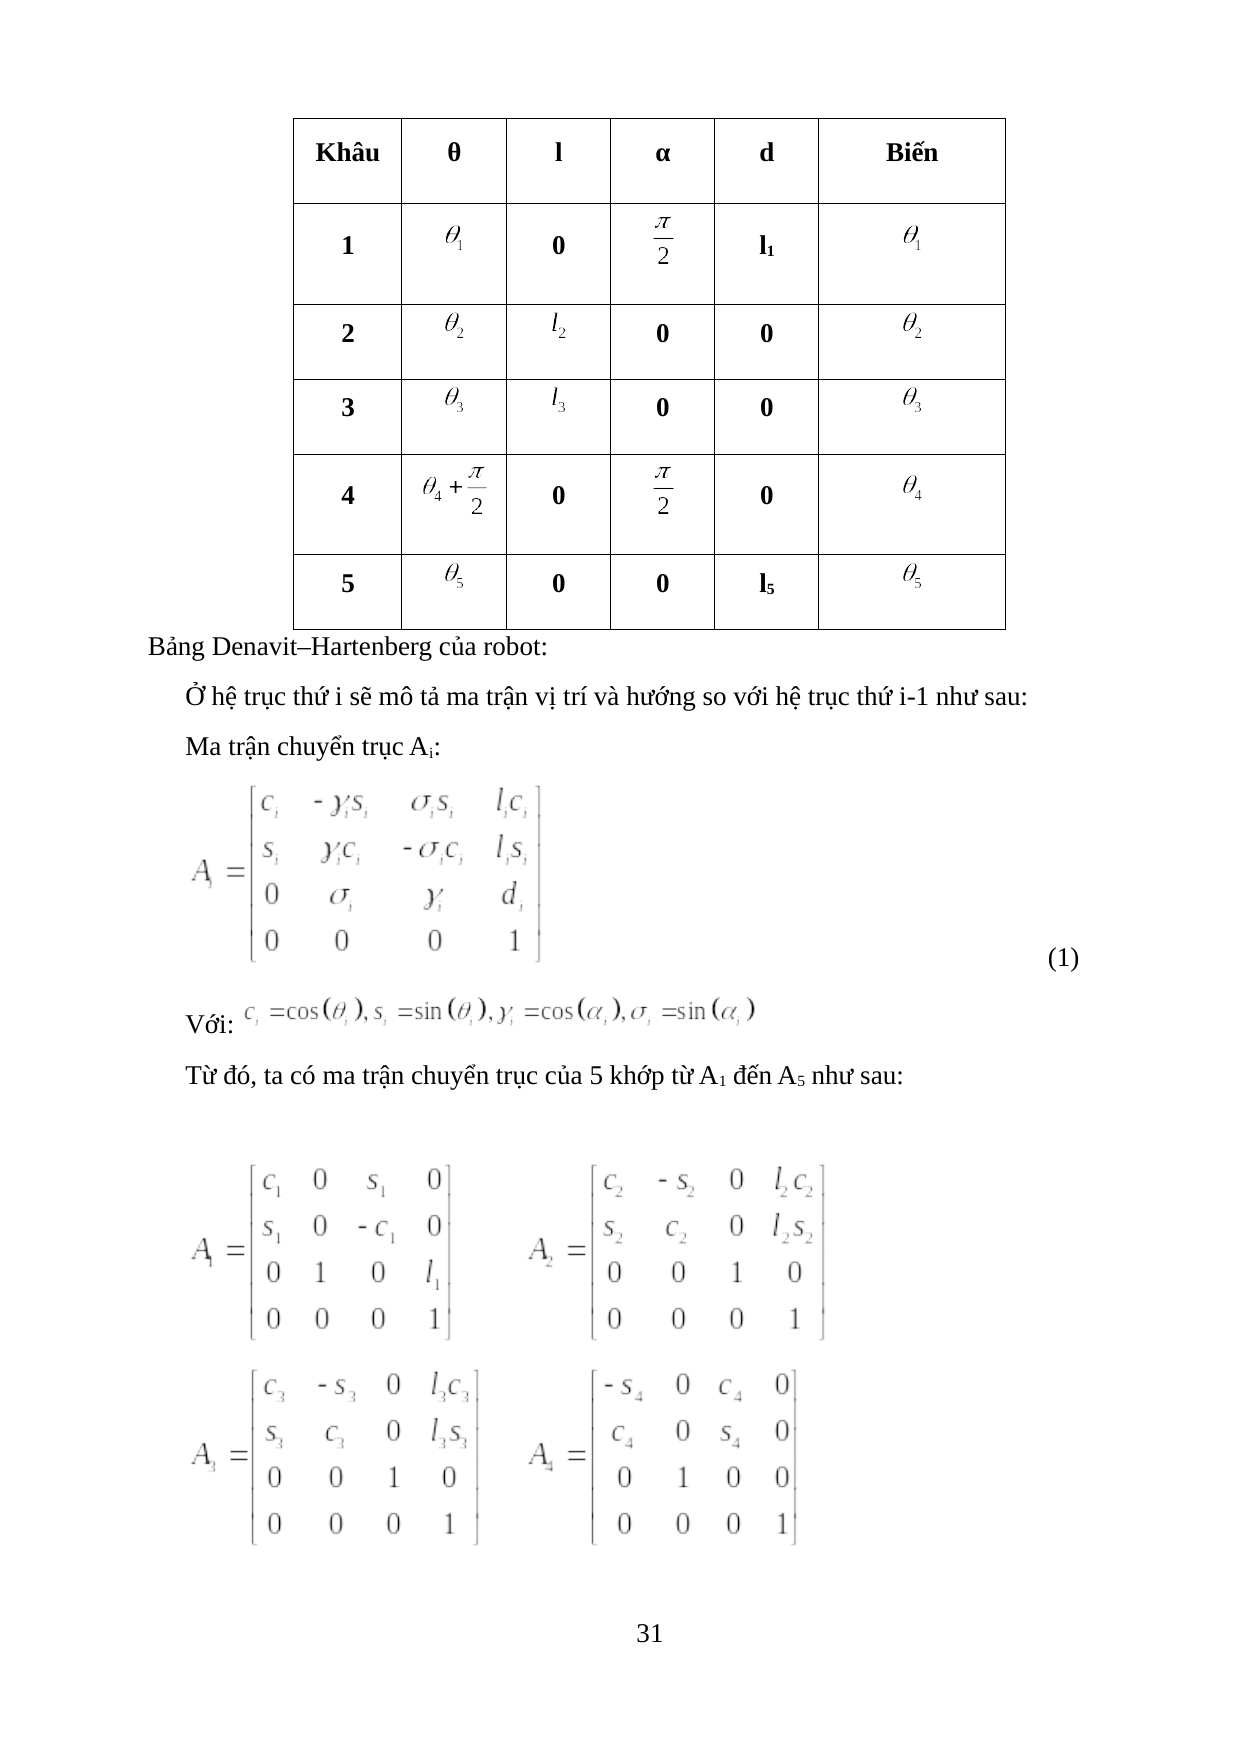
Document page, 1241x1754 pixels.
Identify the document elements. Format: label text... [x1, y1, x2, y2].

table_header Biến [819, 119, 1005, 203]
table_cell [819, 305, 1005, 379]
table_cell [507, 380, 610, 453]
table_cell [611, 204, 714, 304]
text Bảng Denavit–Hartenberg của robot: [148, 630, 1152, 661]
table_cell 0 [611, 555, 714, 629]
table_cell 2 [294, 305, 401, 379]
table_cell [611, 455, 714, 554]
table_cell l5 [715, 555, 818, 629]
table_cell [402, 305, 506, 379]
table_cell 0 [507, 555, 610, 629]
table_header d [715, 119, 818, 203]
text Ma trận chuyển trục Ai: [185, 730, 1152, 762]
table_cell 1 [294, 204, 401, 304]
table_header Khâu [294, 119, 401, 203]
table_cell 4 [294, 455, 401, 554]
table_header l [507, 119, 610, 203]
table_cell 0 [611, 305, 714, 379]
table_cell 0 [611, 380, 714, 453]
table_cell l1 [715, 204, 818, 304]
table_cell [819, 555, 1005, 629]
text Ở hệ trục thứ i sẽ mô tả ma trận vị trí và hướng so với hệ trục thứ i-1 như sau: [185, 680, 1152, 711]
text Từ đó, ta có ma trận chuyển trục của 5 khớp từ A1 đến A5 như sau: [185, 1059, 1152, 1090]
table_cell [819, 204, 1005, 304]
text (1) [185, 781, 1152, 972]
table_cell 0 [715, 455, 818, 554]
table_cell [507, 305, 610, 379]
table_cell [819, 380, 1005, 453]
table_cell [402, 204, 506, 304]
table_header α [611, 119, 714, 203]
table_cell [402, 380, 506, 453]
table_cell [819, 455, 1005, 554]
table_cell 0 [715, 305, 818, 379]
table_cell 0 [507, 455, 610, 554]
text Với: [185, 991, 1152, 1040]
table_header θ [402, 119, 506, 203]
table_cell 0 [715, 380, 818, 453]
table_cell 5 [294, 555, 401, 629]
table_cell [402, 555, 506, 629]
table_cell 3 [294, 380, 401, 453]
table_cell [402, 455, 506, 554]
table_cell 0 [507, 204, 610, 304]
